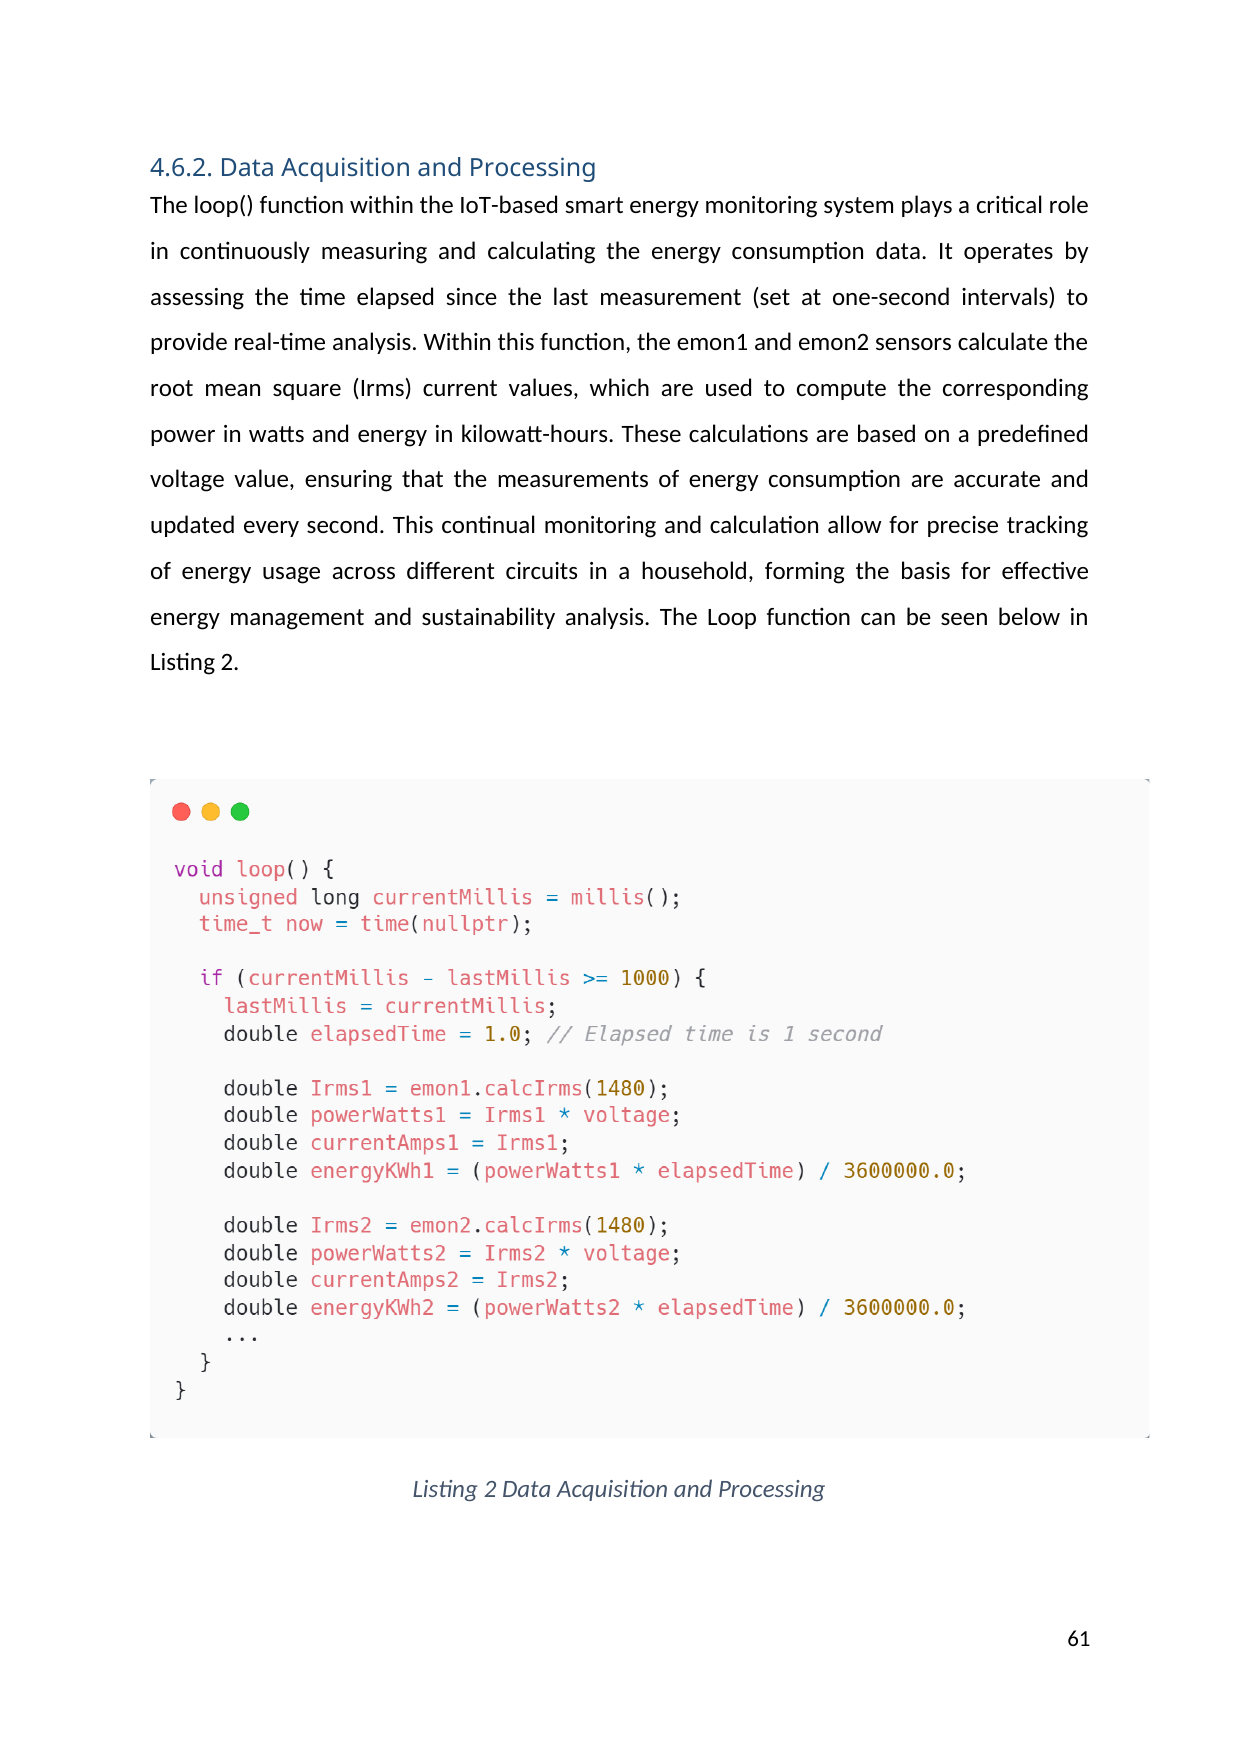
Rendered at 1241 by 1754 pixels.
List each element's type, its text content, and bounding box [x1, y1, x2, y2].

text Listing 2 Data Acquisition and Processing [150, 1473, 1090, 1503]
text The loop() function within the IoT-based smart energy monitoring system plays a critical role in continuously measuring and calculating the energy consumption data. It operates by assessing the time elapsed since the last measurement (set at one-second intervals) to provide real-time analysis. Within this function, the emon1 and emon2 sensors calculate the root mean square (Irms) current values, which are used to compute the corresponding power in watts and energy in kilowatt-hours. These calculations are based on a predefined voltage value, ensuring that the measurements of energy consumption are accurate and updated every second. This continual monitoring and calculation allow for precise tracking of energy usage across different circuits in a household, forming the basis for effective energy management and sustainability analysis. The Loop function can be seen below in Listing 2. [150, 189, 1090, 677]
subtitle 4.6.2. Data Acquisition and Processing [150, 150, 1090, 184]
picture [150, 779, 1150, 1438]
